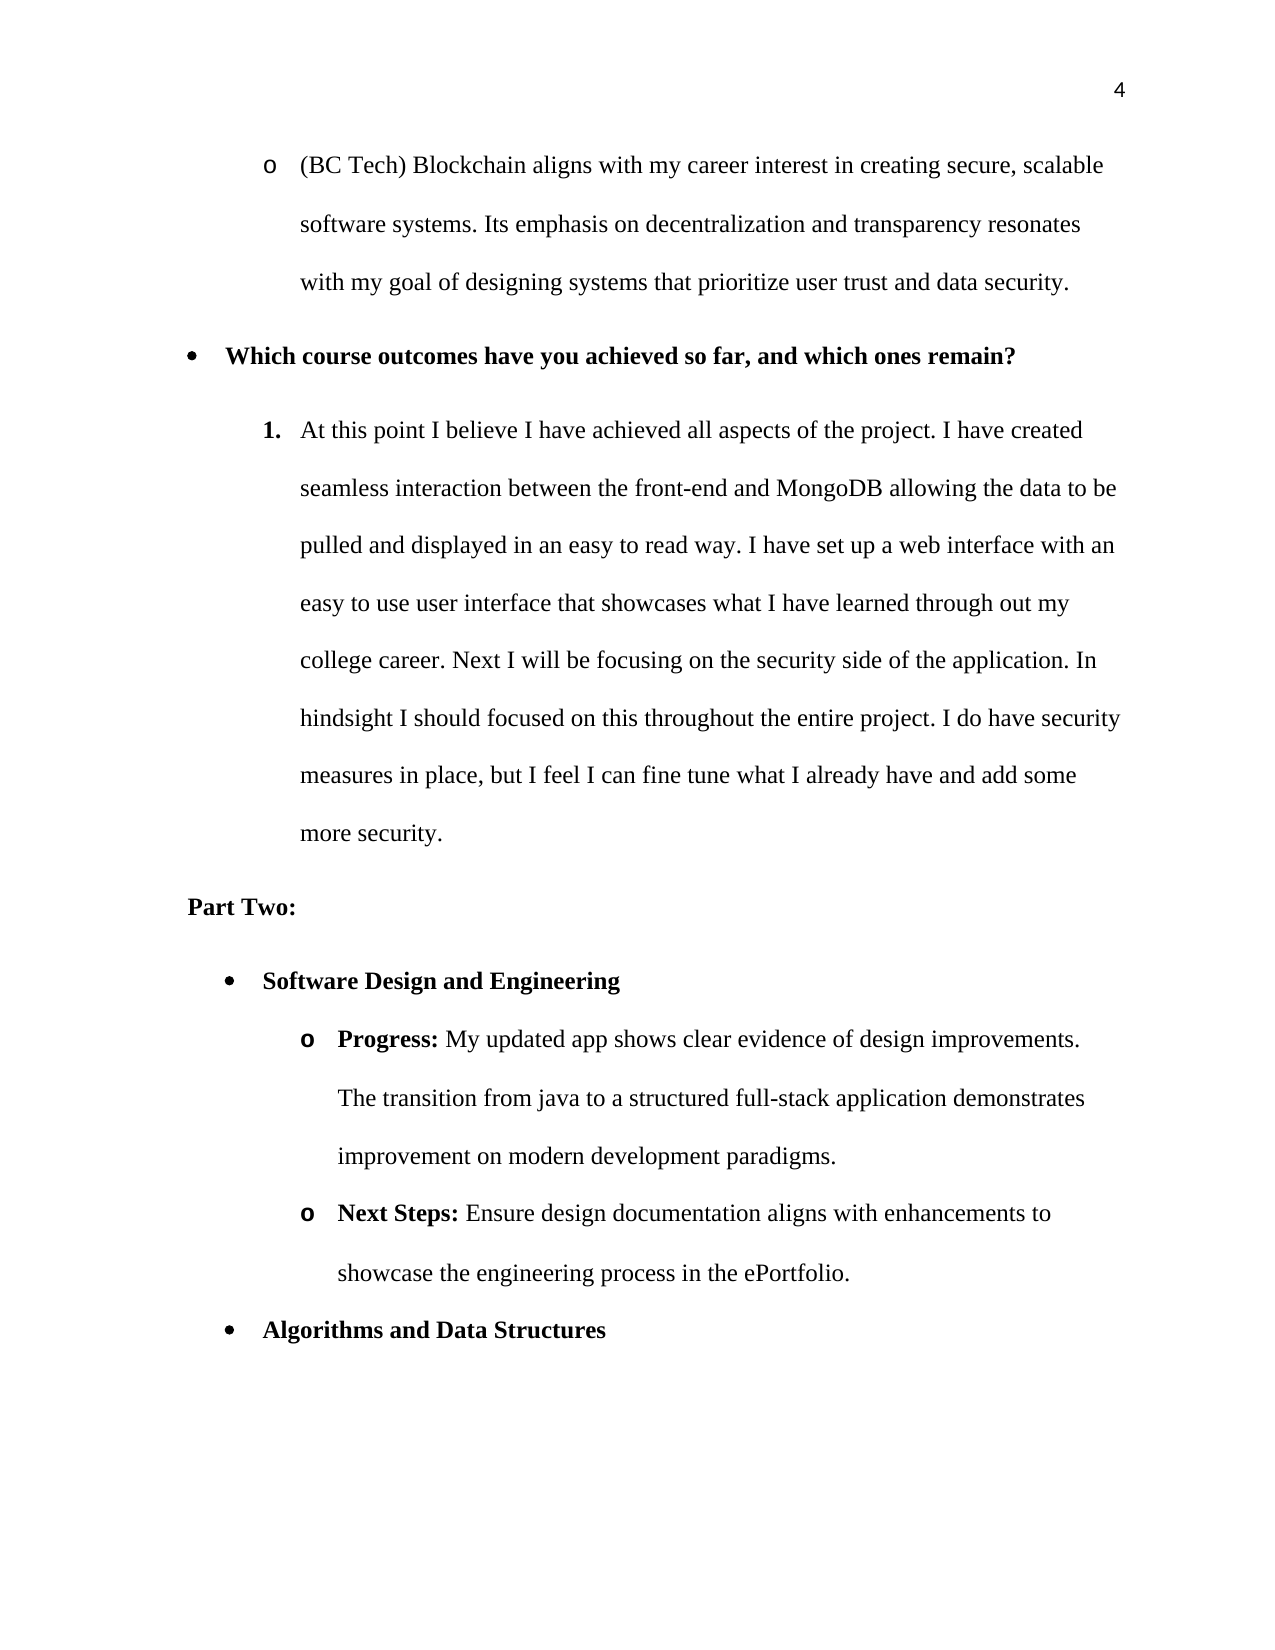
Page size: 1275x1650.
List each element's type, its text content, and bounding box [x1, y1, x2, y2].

list Progress: My updated app shows clear evidence of design improvements. The transition from java to a structured full-stack application demonstrates improvement on modern development paradigms. [300, 1024, 1125, 1169]
list Algorithms and Data Structures [225, 1315, 1125, 1344]
list Next Steps: Ensure design documentation aligns with enhancements to showcase the engineering process in the ePortfolio. [300, 1198, 1125, 1287]
list Which course outcomes have you achieved so far, and which ones remain? [187, 341, 1125, 370]
list Software Design and Engineering [225, 966, 1125, 995]
list At this point I believe I have achieved all aspects of the project. I have created seamless interaction between the front-end and MongoDB allowing the data to be pulled and displayed in an easy to read way. I have set up a web interface with an easy to use user interface that showcases what I have learned through out my college career. Next I will be focusing on the security side of the application. In hindsight I should focused on this throughout the entire project. I do have security measures in place, but I feel I can fine tune what I already have and add some more security. [262, 415, 1125, 847]
list (BC Tech) Blockchain aligns with my career interest in creating secure, scalable software systems. Its emphasis on decentralization and transparency resonates with my goal of designing systems that prioritize user trust and data security. [262, 150, 1125, 296]
text Part Two: [187, 892, 1125, 921]
